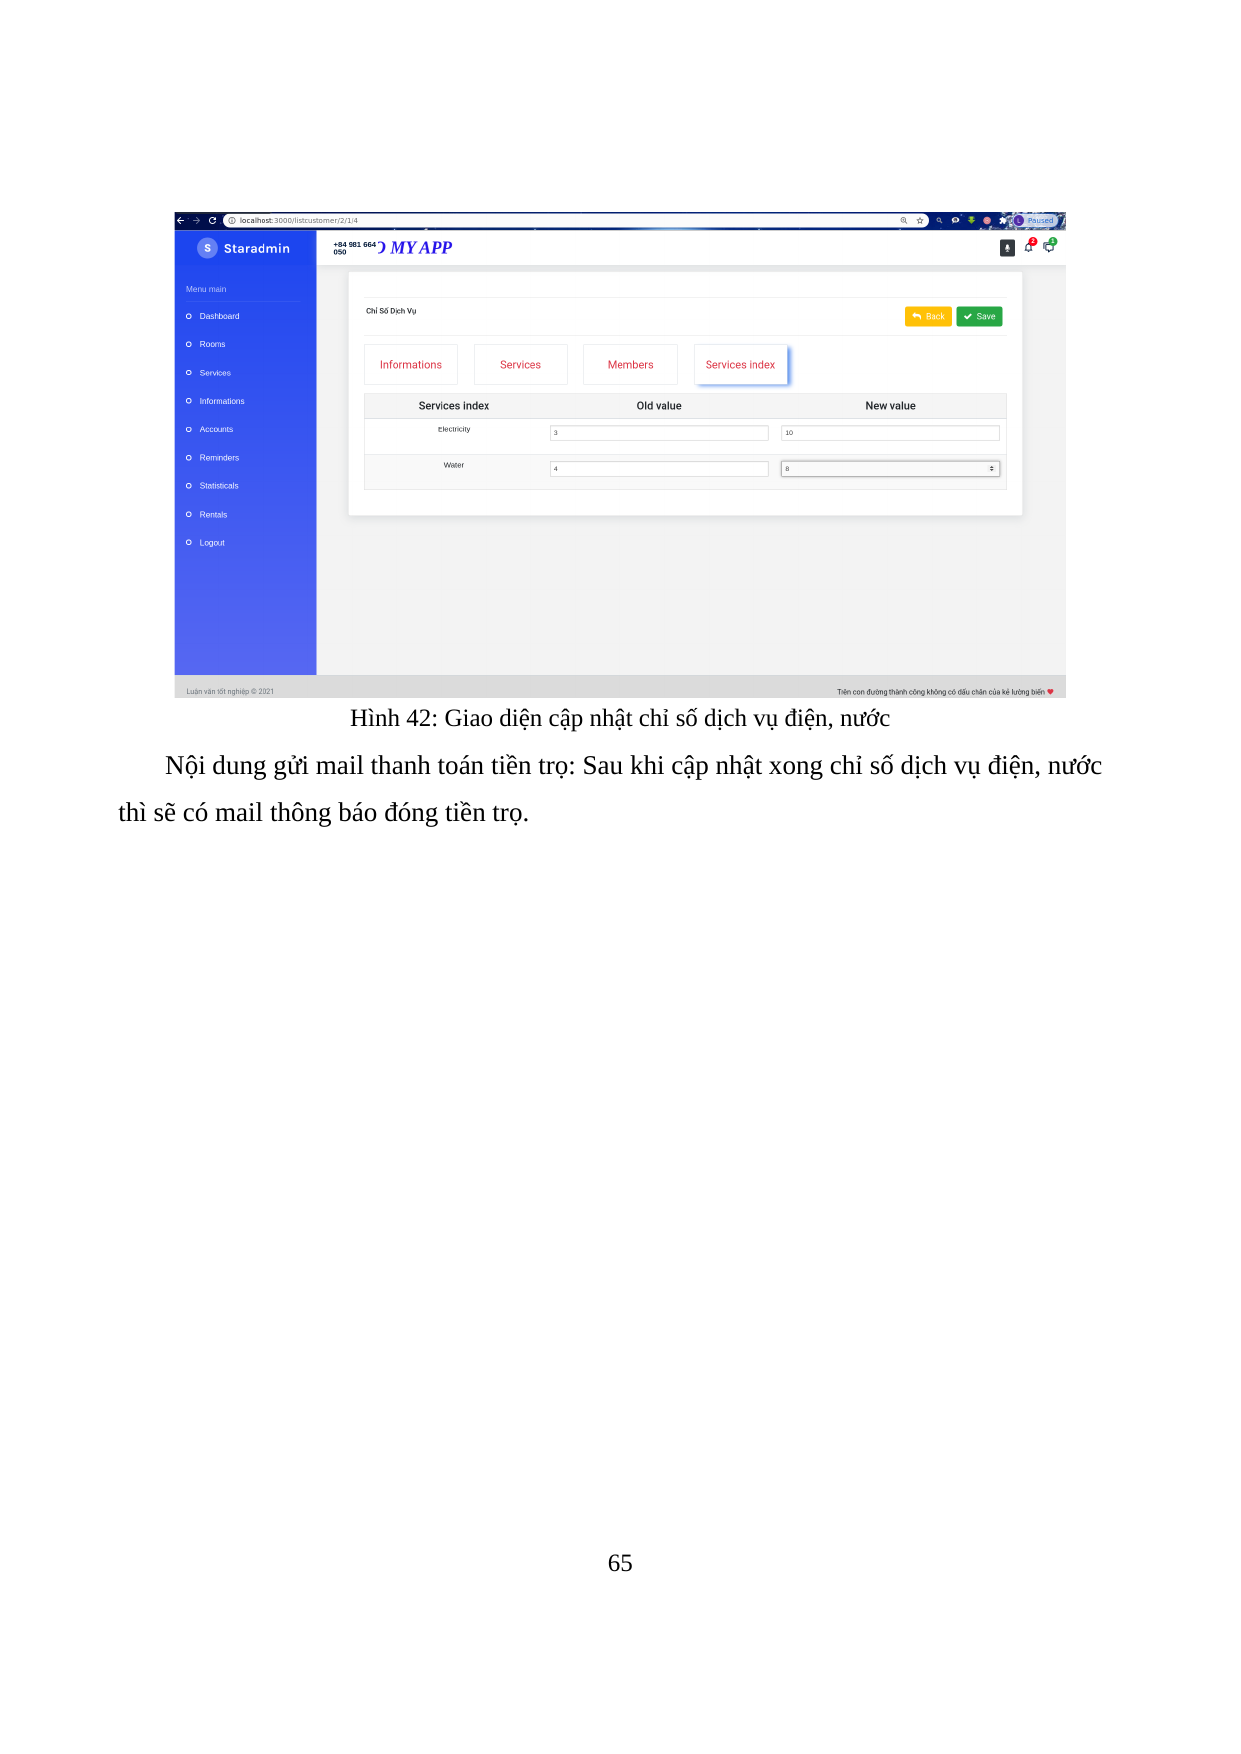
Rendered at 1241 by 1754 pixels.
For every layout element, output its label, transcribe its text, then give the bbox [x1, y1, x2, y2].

picture [174, 212, 1066, 698]
